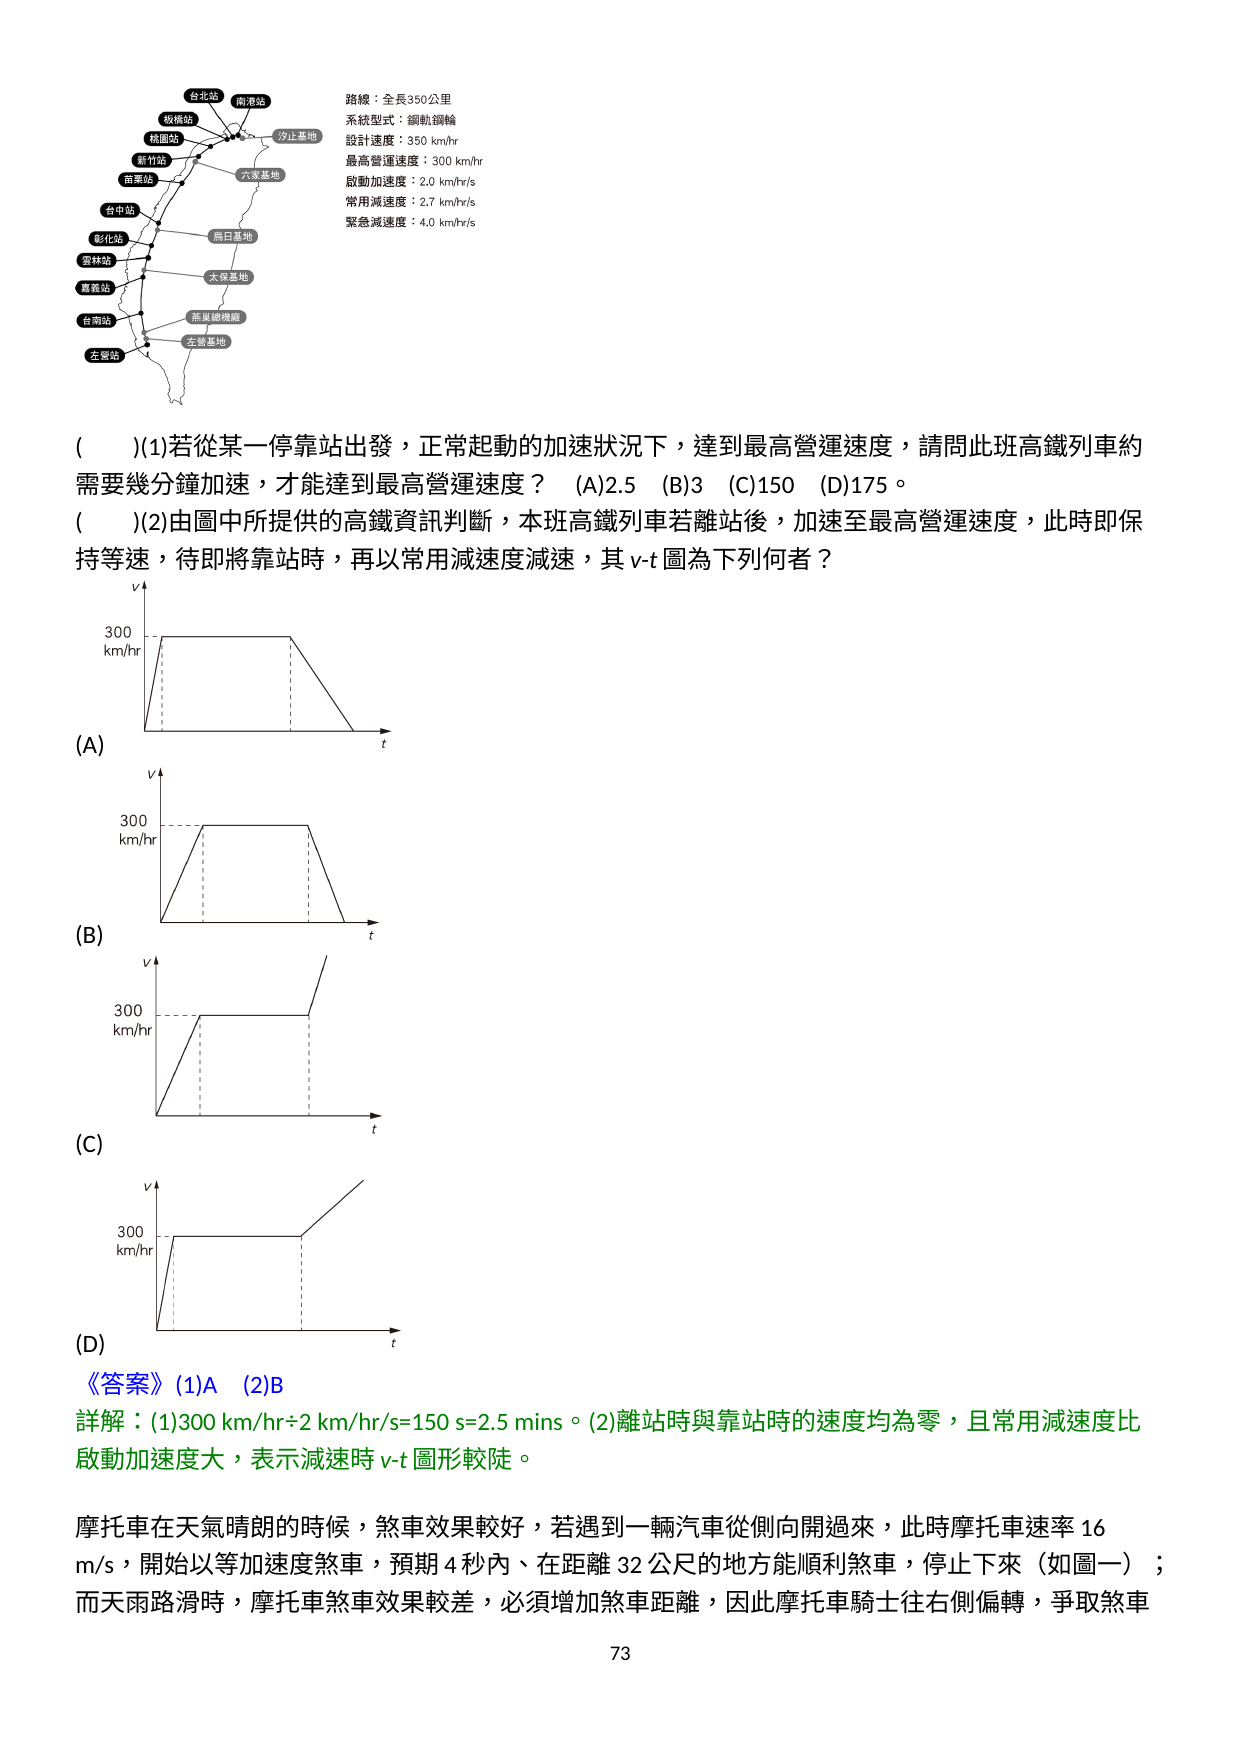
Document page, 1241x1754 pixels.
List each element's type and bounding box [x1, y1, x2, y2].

picture [103, 763, 400, 942]
picture [104, 576, 401, 750]
picture [103, 951, 399, 1136]
picture [105, 1176, 401, 1349]
picture [75, 88, 483, 405]
